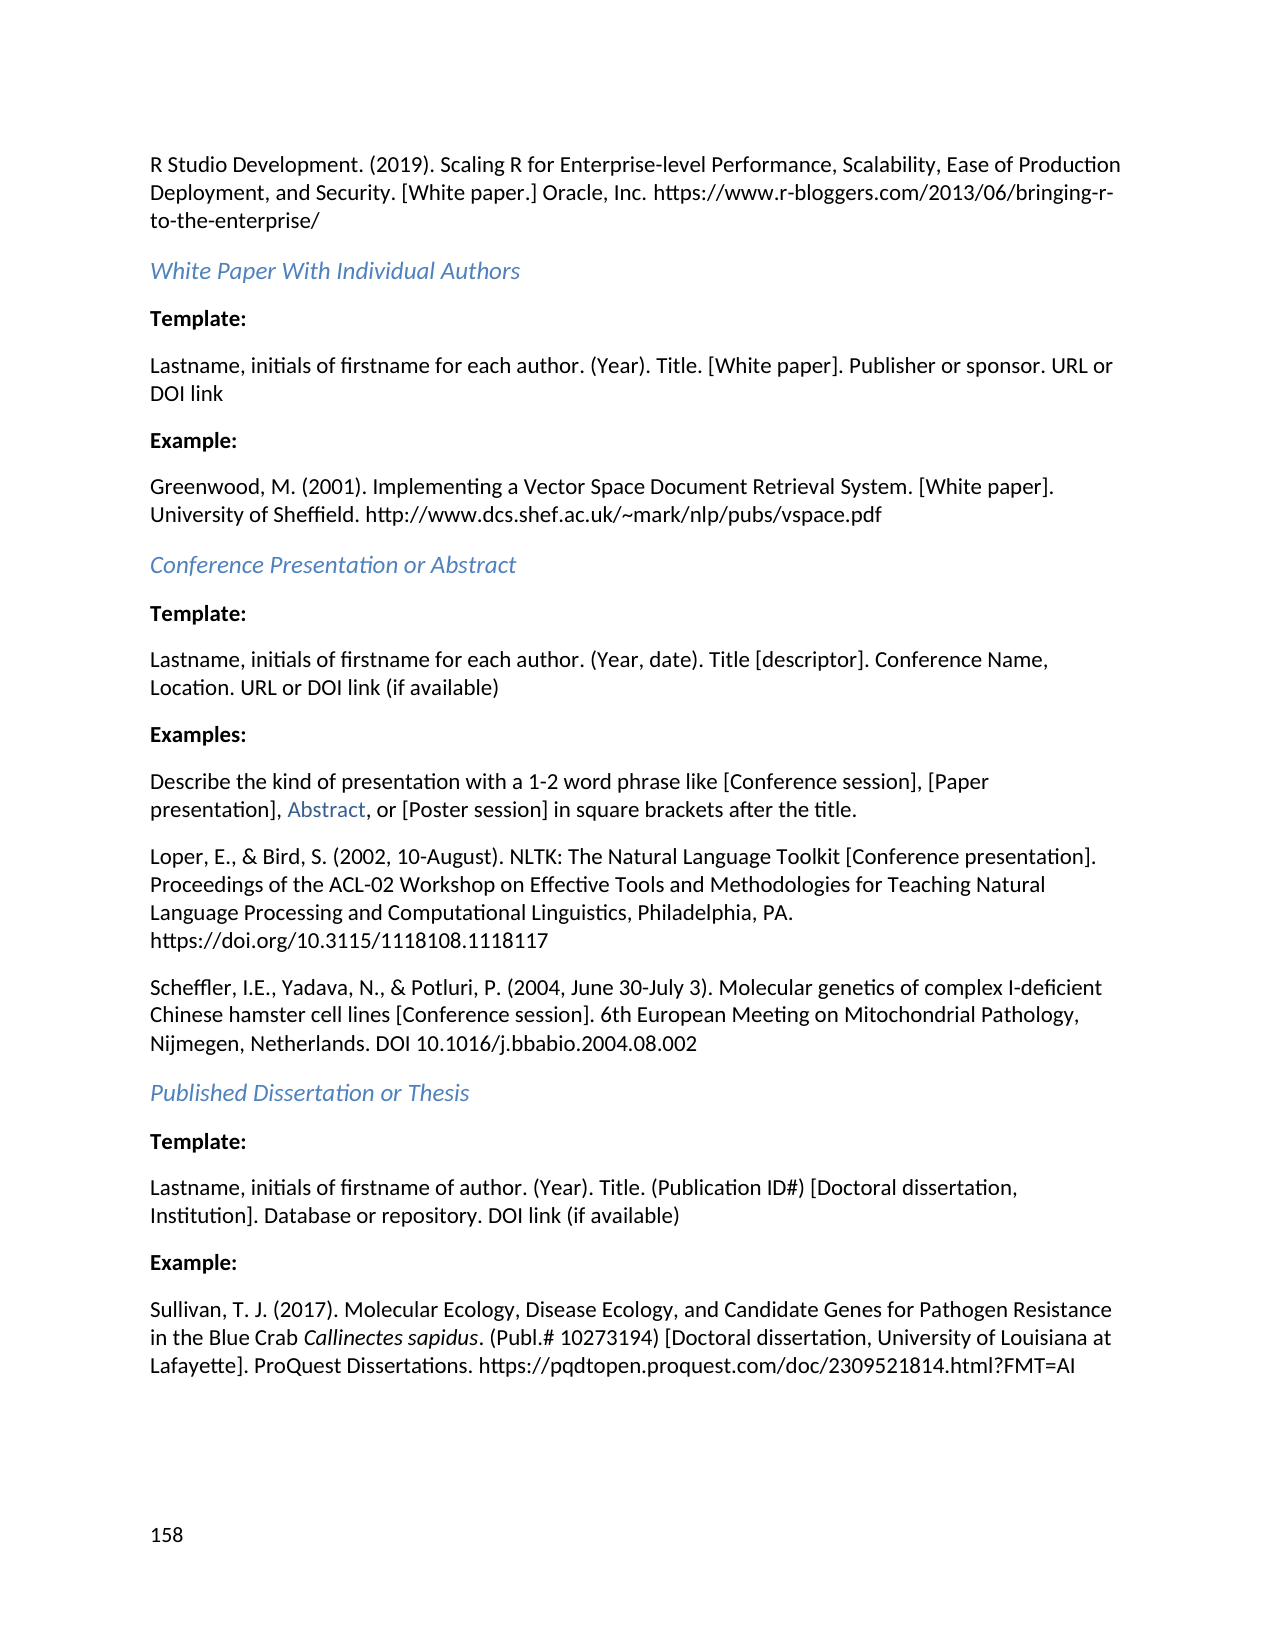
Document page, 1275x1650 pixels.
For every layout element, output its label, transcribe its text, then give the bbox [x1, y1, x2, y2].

text Greenwood, M. (2001). Implementing a Vector Space Document Retrieval System. [White paper]. University of Sheffield. http://www.dcs.shef.ac.uk/~mark/nlp/pubs/vspace.pdf [150, 472, 1125, 528]
text Lastname, initials of firstname for each author. (Year, date). Title [descriptor]. Conference Name, Location. URL or DOI link (if available) [150, 645, 1125, 701]
text Loper, E., & Bird, S. (2002, 10-August). NLTK: The Natural Language Toolkit [Conference presentation]. Proceedings of the ACL-02 Workshop on Effective Tools and Methodologies for Teaching Natural Language Processing and Computational Linguistics, Philadelphia, PA. https://doi.org/10.3115/1118108.1118117 [150, 842, 1125, 954]
subtitle White Paper With Individual Authors [150, 255, 1125, 285]
text R Studio Development. (2019). Scaling R for Enterprise-level Performance, Scalability, Ease of Production Deployment, and Security. [White paper.] Oracle, Inc. https://www.r-bloggers.com/2013/06/bringing-r-to-the-enterprise/ [150, 150, 1125, 234]
text Lastname, initials of firstname for each author. (Year). Title. [White paper]. Publisher or sponsor. URL or DOI link [150, 351, 1125, 407]
text Example: [150, 426, 1125, 454]
text Lastname, initials of firstname of author. (Year). Title. (Publication ID#) [Doctoral dissertation, Institution]. Database or repository. DOI link (if available) [150, 1173, 1125, 1229]
text Examples: [150, 720, 1125, 748]
text Scheffler, I.E., Yadava, N., & Potluri, P. (2004, June 30-July 3). Molecular genetics of complex I-deficient Chinese hamster cell lines [Conference session]. 6th European Meeting on Mitochondrial Pathology, Nijmegen, Netherlands. DOI 10.1016/j.bbabio.2004.08.002 [150, 973, 1125, 1057]
text Template: [150, 599, 1125, 627]
text Template: [150, 1127, 1125, 1155]
subtitle Conference Presentation or Abstract [150, 549, 1125, 580]
text Sullivan, T. J. (2017). Molecular Ecology, Disease Ecology, and Candidate Genes for Pathogen Resistance in the Blue Crab Callinectes sapidus. (Publ.# 10273194) [Doctoral dissertation, University of Louisiana at Lafayette]. ProQuest Dissertations. https://pqdtopen.proquest.com/doc/2309521814.html?FMT=AI [150, 1295, 1125, 1379]
subtitle Published Dissertation or Thesis [150, 1077, 1125, 1108]
text Example: [150, 1248, 1125, 1276]
text Describe the kind of presentation with a 1-2 word phrase like [Conference session], [Paper presentation], Abstract, or [Poster session] in square brackets after the title. [150, 767, 1125, 823]
text Template: [150, 304, 1125, 332]
